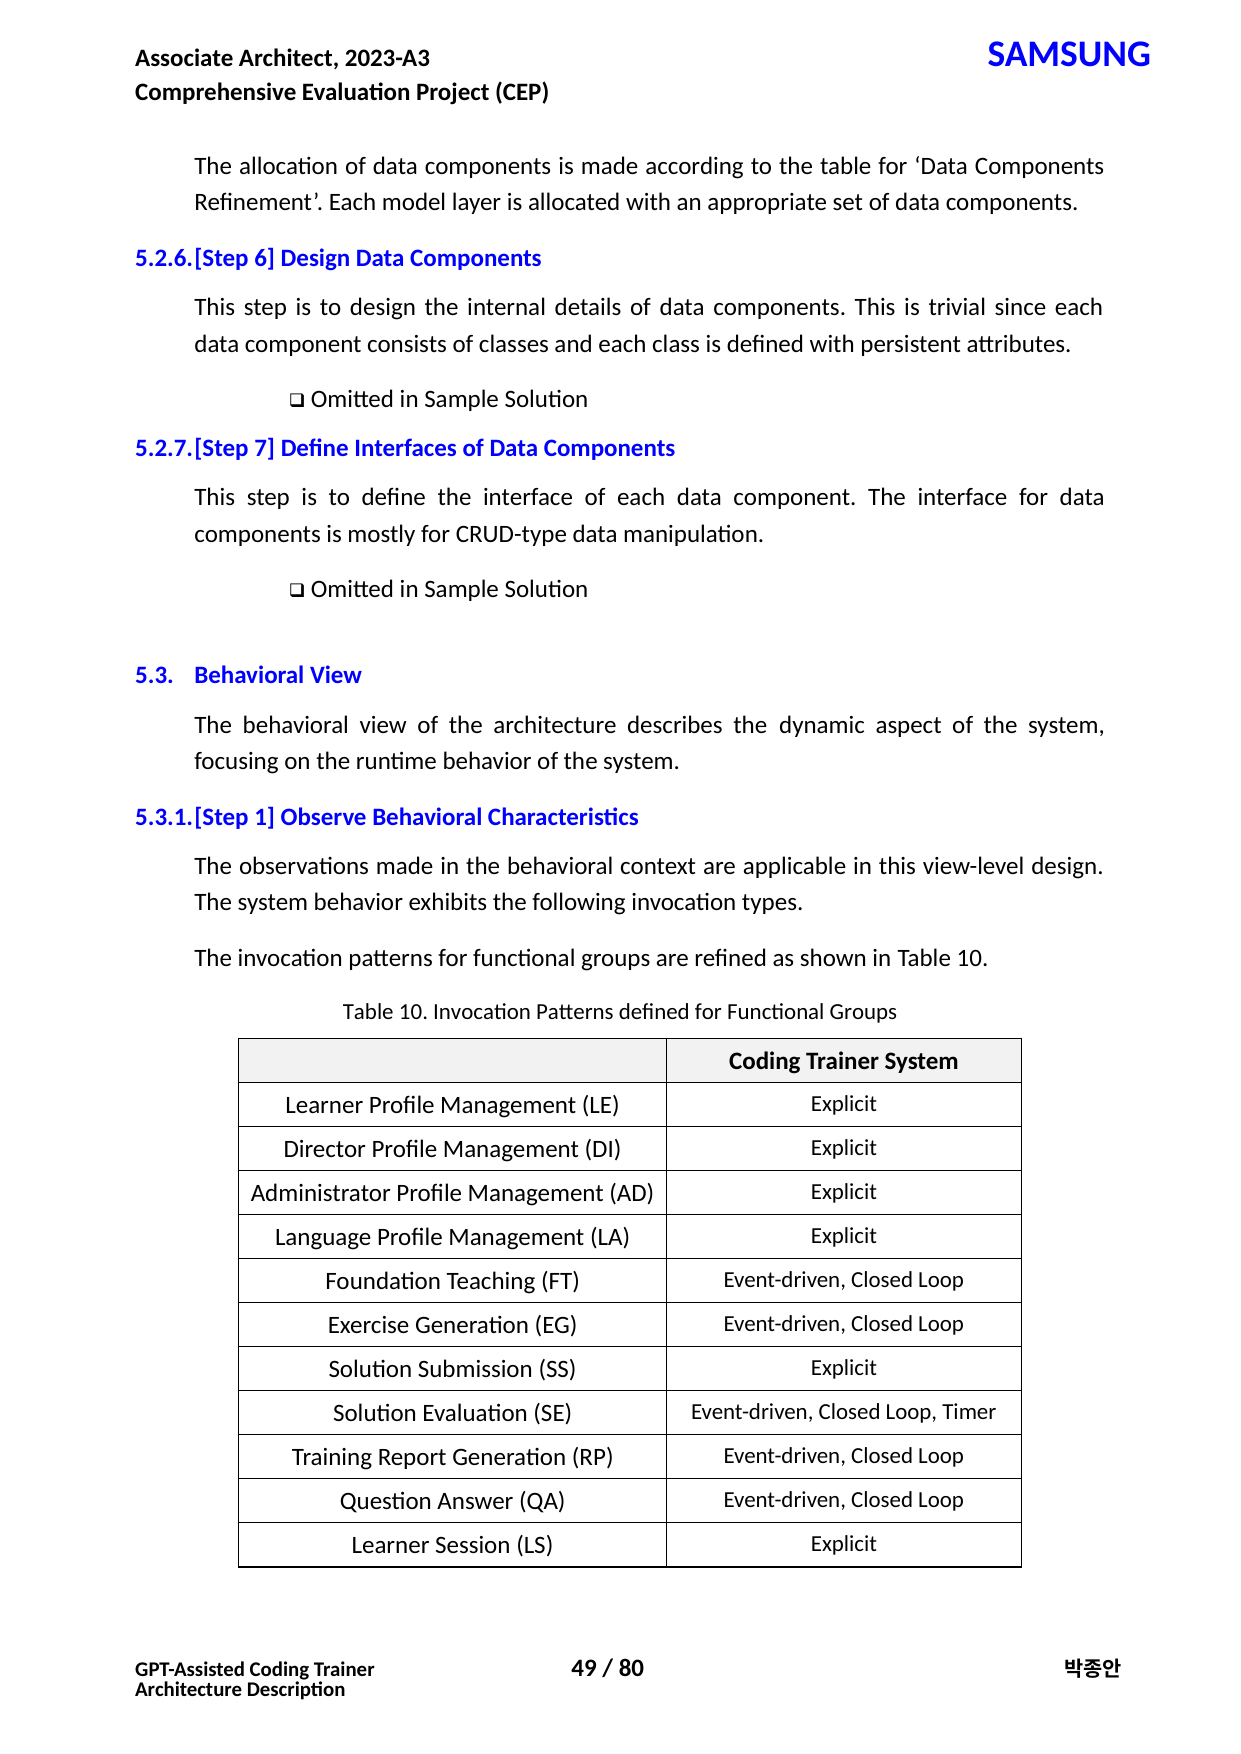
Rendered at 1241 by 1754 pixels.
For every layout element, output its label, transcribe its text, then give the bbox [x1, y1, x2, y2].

table_cell Explicit [667, 1347, 1021, 1390]
text The allocation of data components is made according to the table for ‘Data Components Refinement’. Each model layer is allocated with an appropriate set of data components. [194, 150, 1105, 217]
table_cell Event-driven, Closed Loop [667, 1435, 1021, 1478]
table_cell Solution Evaluation (SE) [239, 1391, 666, 1434]
table_cell Explicit [667, 1127, 1021, 1170]
table_header [239, 1039, 666, 1082]
table_cell Learner Session (LS) [239, 1523, 666, 1566]
table_cell Solution Submission (SS) [239, 1347, 666, 1390]
table_cell Director Profile Management (DI) [239, 1127, 666, 1170]
table_cell Event-driven, Closed Loop [667, 1479, 1021, 1522]
table_cell Explicit [667, 1171, 1021, 1214]
table_cell Foundation Teaching (FT) [239, 1259, 666, 1302]
table_cell Training Report Generation (RP) [239, 1435, 666, 1478]
table_cell Exercise Generation (EG) [239, 1303, 666, 1346]
text Omitted in Sample Solution [229, 573, 1105, 604]
text The behavioral view of the architecture describes the dynamic aspect of the system, focusing on the runtime behavior of the system. [194, 709, 1105, 776]
text The invocation patterns for functional groups are refined as shown in Table 10. [194, 942, 1105, 972]
table_cell Explicit [667, 1215, 1021, 1258]
subtitle Behavioral View [135, 659, 1105, 690]
subtitle [Step 1] Observe Behavioral Characteristics [135, 801, 986, 831]
table_cell Event-driven, Closed Loop [667, 1303, 1021, 1346]
table_header Coding Trainer System [667, 1039, 1021, 1082]
table_cell Explicit [667, 1523, 1021, 1566]
subtitle [Step 7] Define Interfaces of Data Components [135, 432, 986, 463]
table_cell Event-driven, Closed Loop [667, 1259, 1021, 1302]
table_cell Explicit [667, 1083, 1021, 1126]
subtitle [Step 6] Design Data Components [135, 242, 986, 272]
table_cell Event-driven, Closed Loop, Timer [667, 1391, 1021, 1434]
table_cell Question Answer (QA) [239, 1479, 666, 1522]
text This step is to design the internal details of data components. This is trivial since each data component consists of classes and each class is defined with persistent attributes. [194, 291, 1105, 358]
table_cell Learner Profile Management (LE) [239, 1083, 666, 1126]
table_cell Language Profile Management (LA) [239, 1215, 666, 1258]
text This step is to define the interface of each data component. The interface for data components is mostly for CRUD-type data manipulation. [194, 482, 1105, 549]
text Omitted in Sample Solution [229, 383, 1105, 413]
text The observations made in the behavioral context are applicable in this view-level design. The system behavior exhibits the following invocation types. [194, 850, 1105, 917]
table_cell Administrator Profile Management (AD) [239, 1171, 666, 1214]
